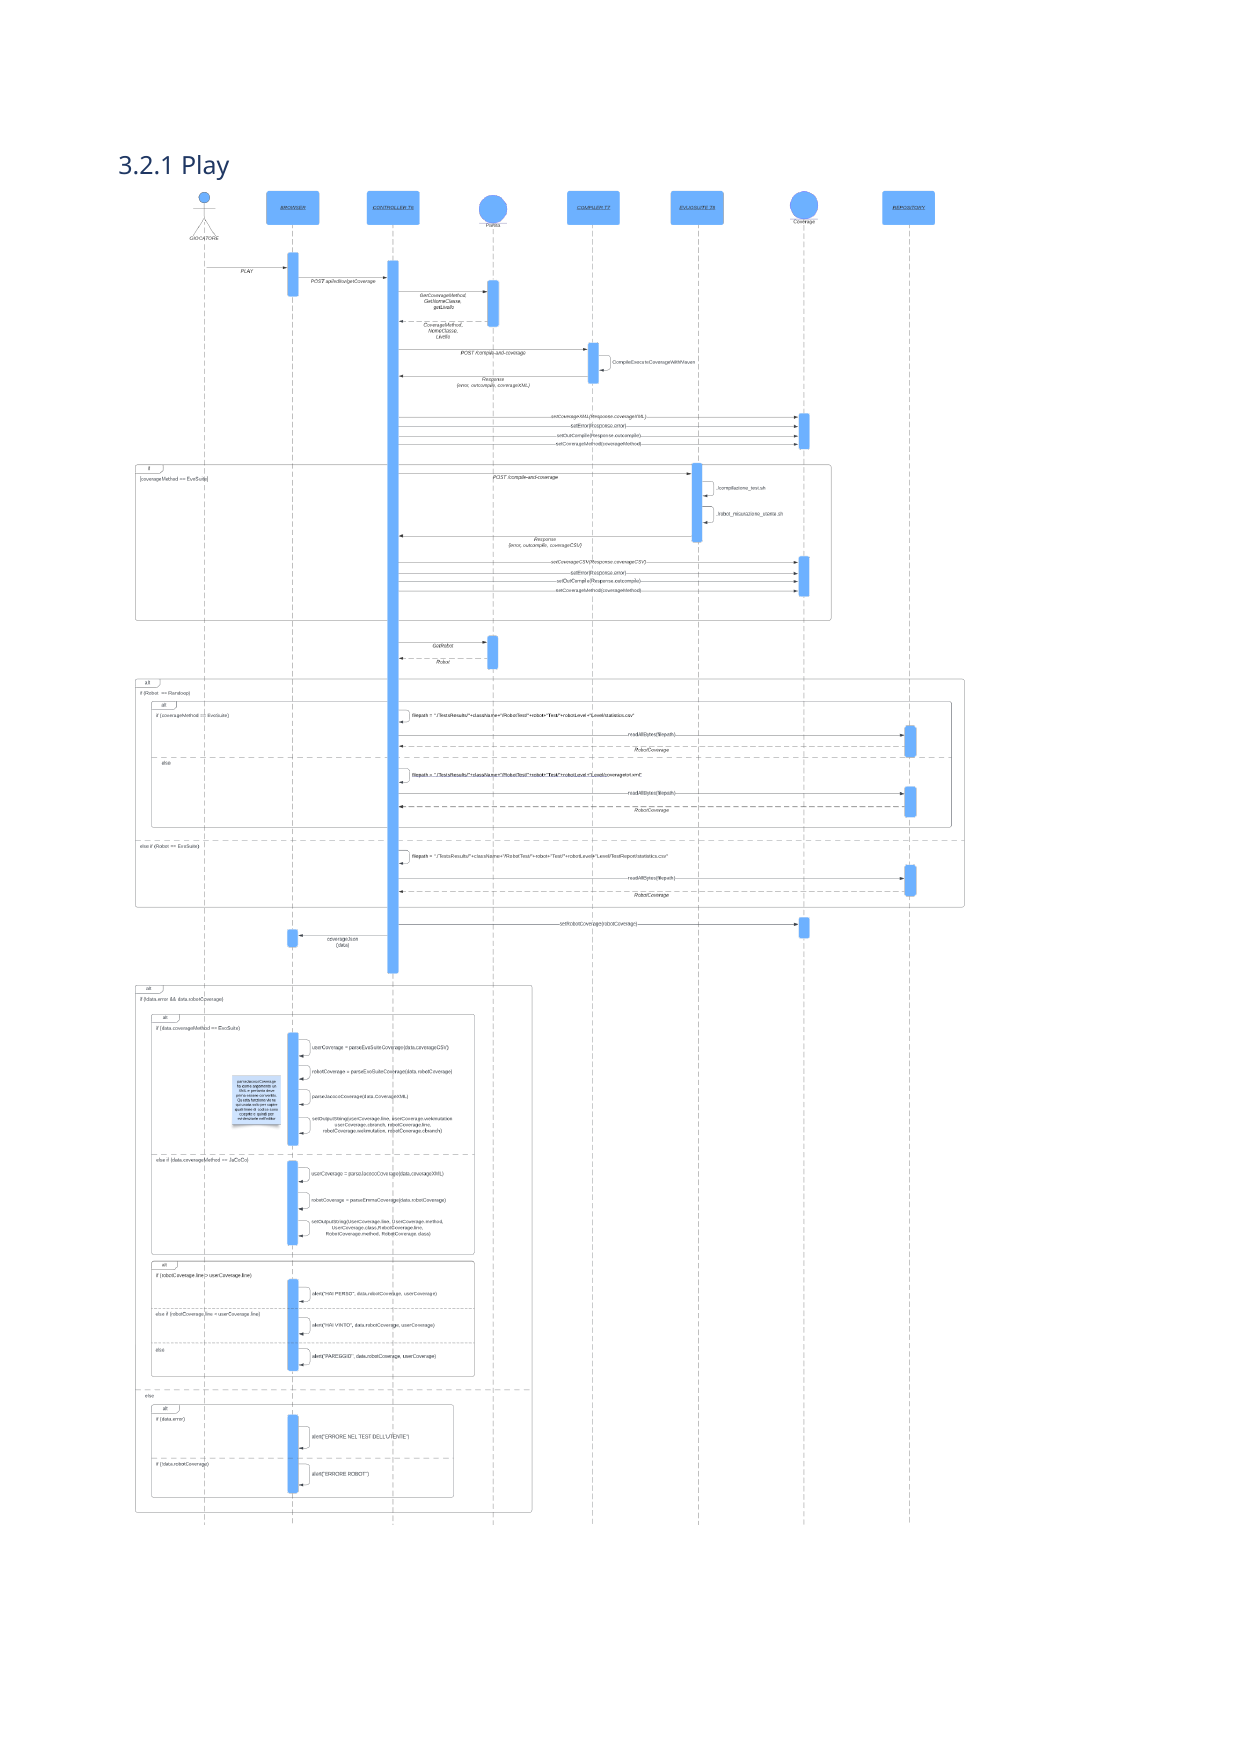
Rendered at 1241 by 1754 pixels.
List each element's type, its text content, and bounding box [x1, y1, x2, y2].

picture [118, 184, 981, 1525]
subtitle 3.2.1 Play [118, 148, 1122, 182]
